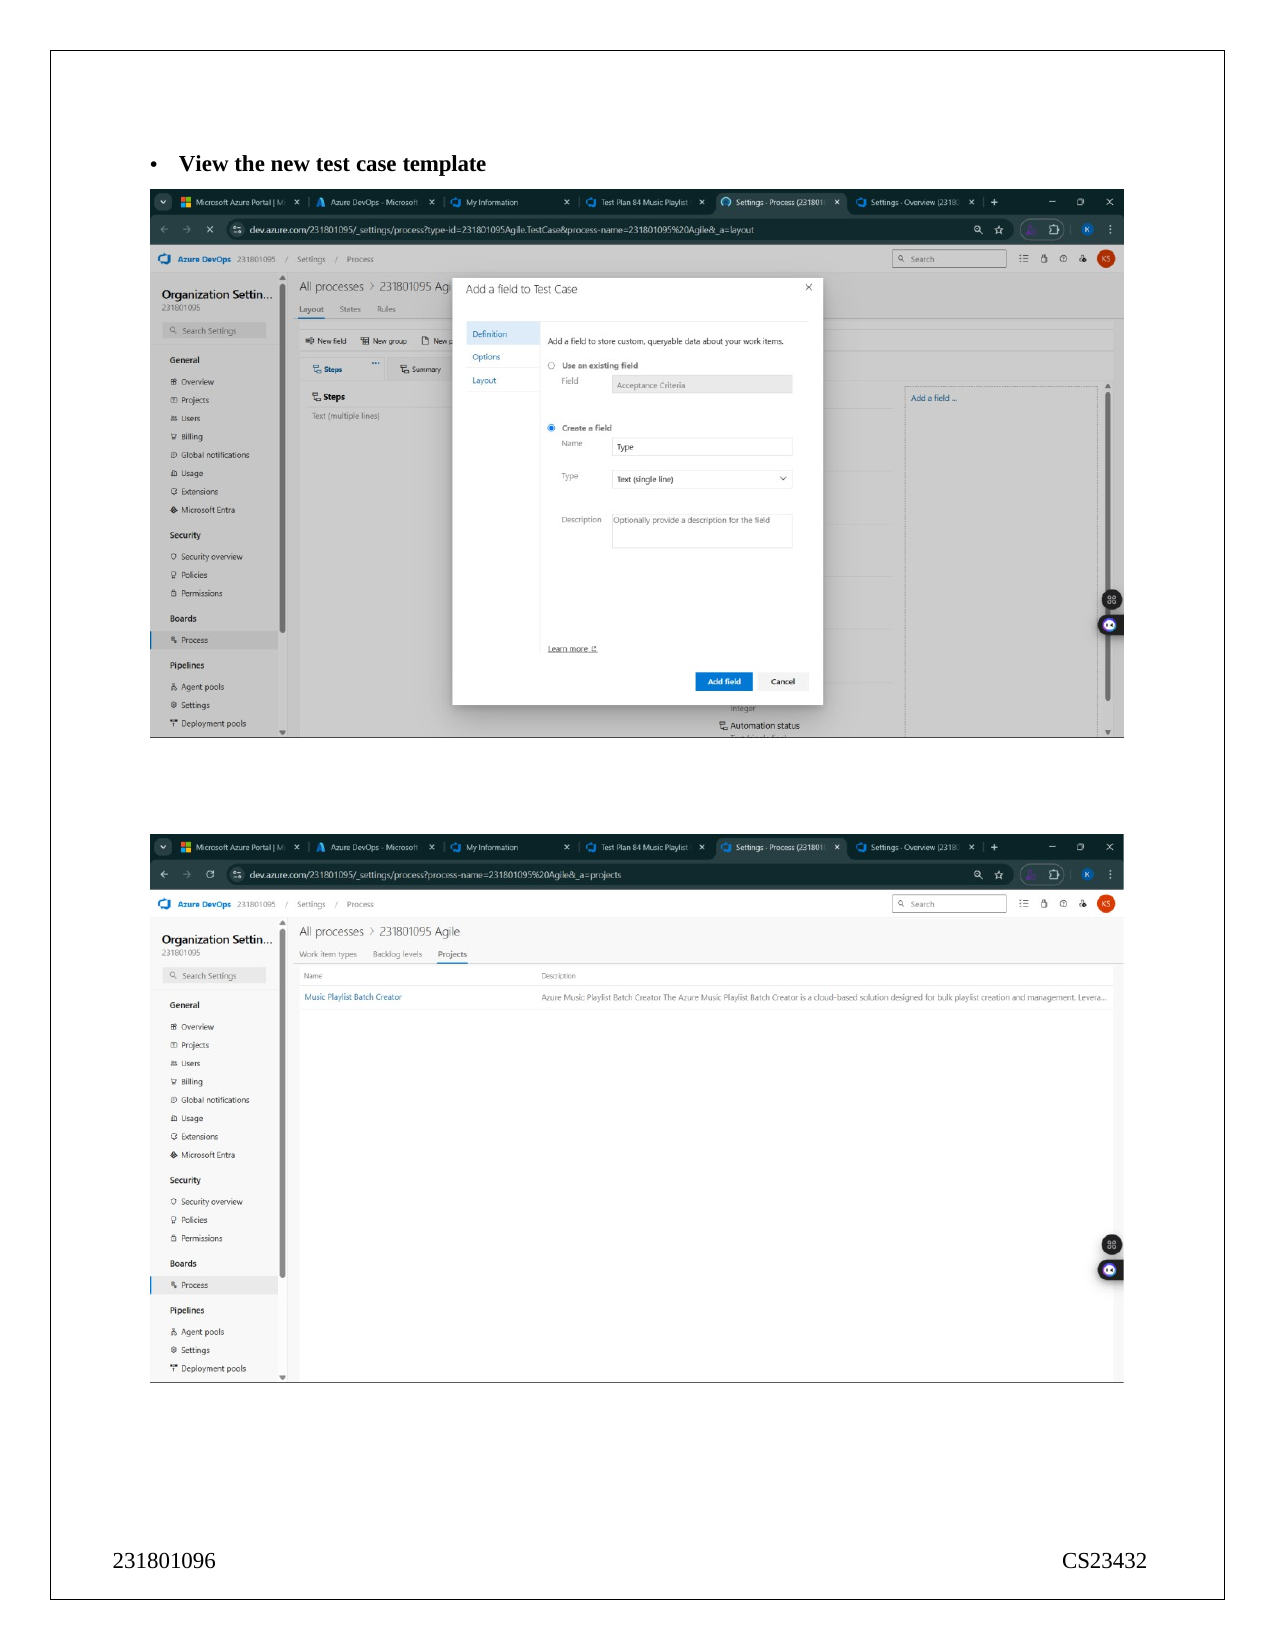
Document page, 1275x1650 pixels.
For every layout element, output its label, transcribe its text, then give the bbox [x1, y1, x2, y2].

picture [150, 834, 1124, 1383]
list View the new test case template [150, 150, 1162, 176]
picture [150, 189, 1124, 738]
